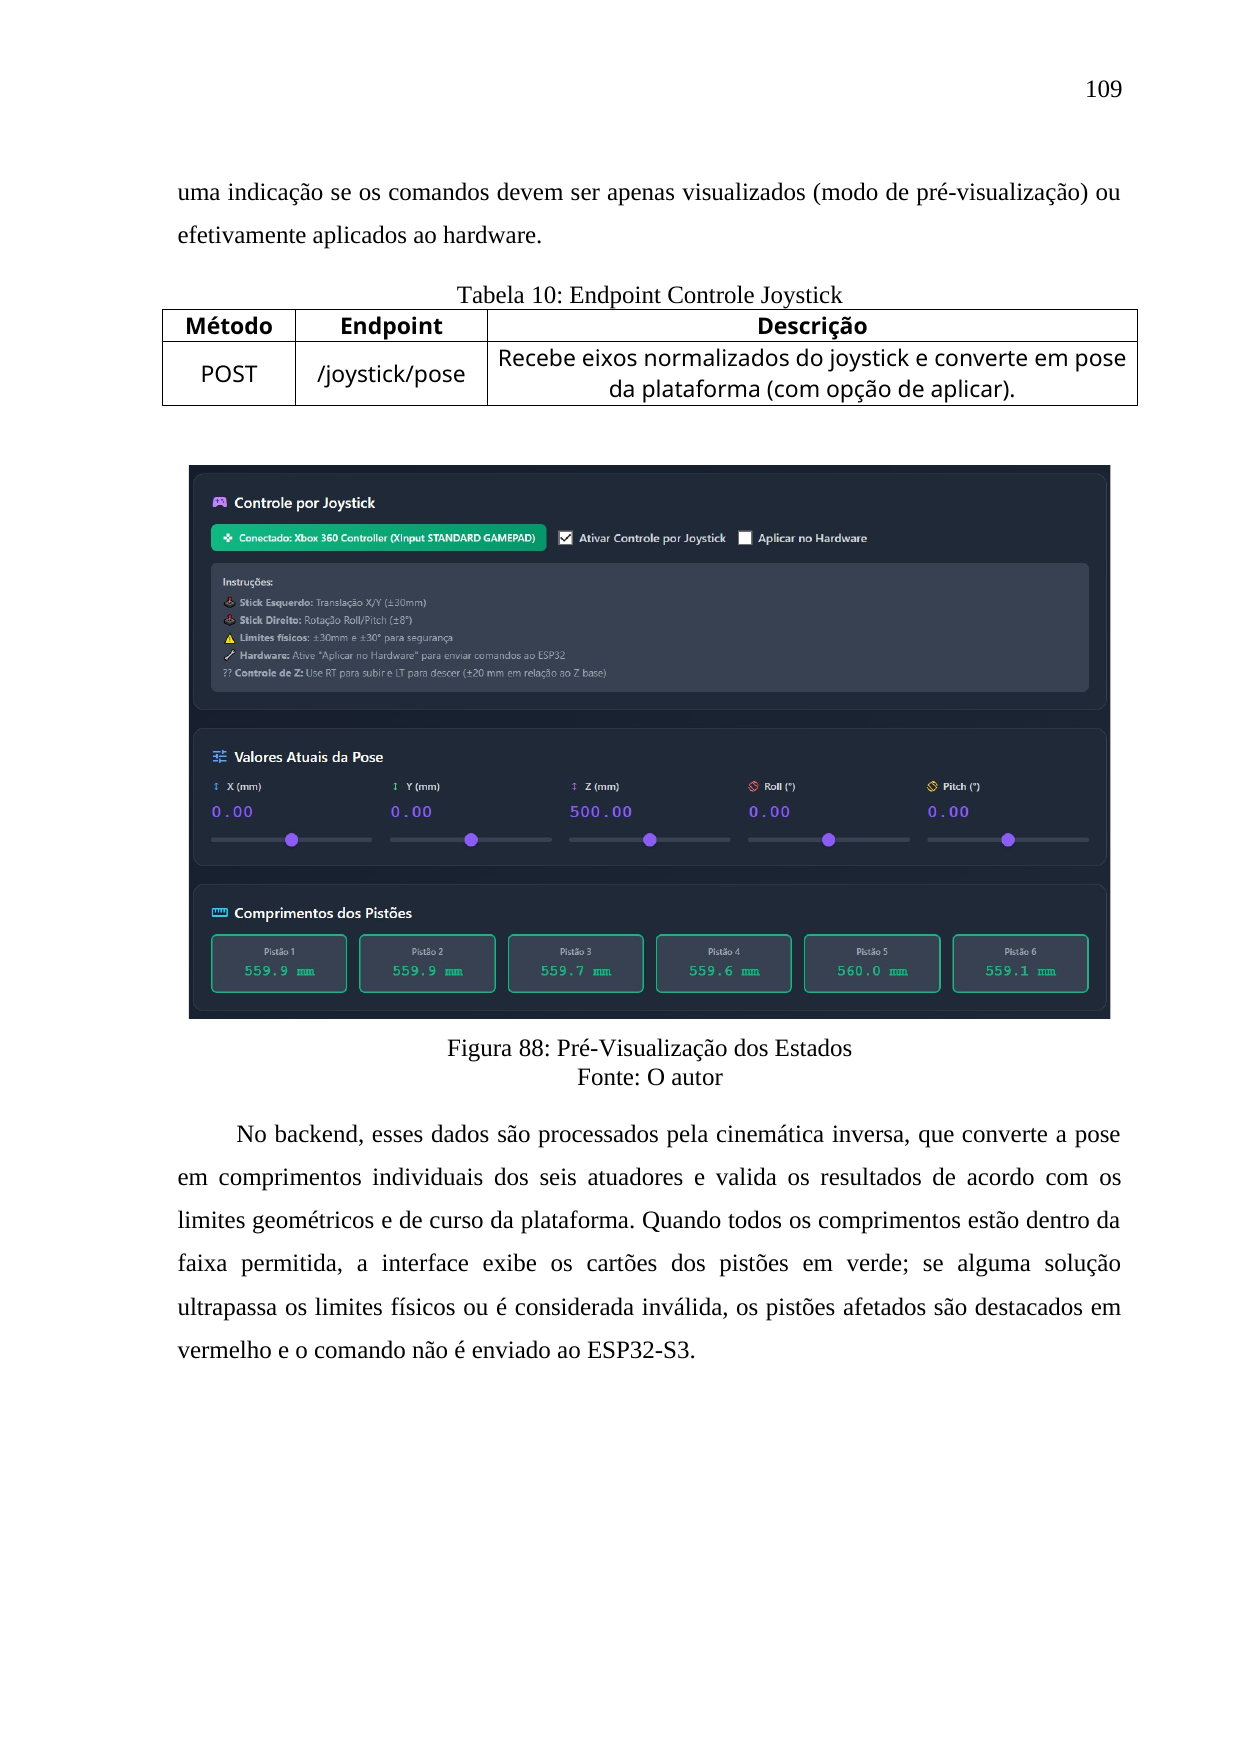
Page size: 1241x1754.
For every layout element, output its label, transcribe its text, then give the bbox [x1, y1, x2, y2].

table_cell /joystick/pose [296, 342, 487, 405]
text Tabela 10: Endpoint Controle Joystick [177, 280, 1122, 309]
table_header Descrição [488, 310, 1137, 341]
picture [188, 465, 1111, 1019]
text No backend, esses dados são processados pela cinemática inversa, que converte a pose em comprimentos individuais dos seis atuadores e valida os resultados de acordo com os limites geométricos e de curso da plataforma. Quando todos os comprimentos estão dentro da faixa permitida, a interface exibe os cartões dos pistões em verde; se alguma solução ultrapassa os limites físicos ou é considerada inválida, os pistões afetados são destacados em vermelho e o comando não é enviado ao ESP32-S3. [177, 1119, 1122, 1363]
table_cell POST [163, 342, 295, 405]
table_header Método [163, 310, 295, 341]
table_header Endpoint [296, 310, 487, 341]
table_cell Recebe eixos normalizados do joystick e converte em pose da plataforma (com opção de aplicar). [488, 342, 1137, 405]
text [177, 177, 1122, 249]
text Figura 88: Pré-Visualização dos Estados [177, 1033, 1122, 1062]
text Fonte: O autor [177, 1062, 1122, 1090]
